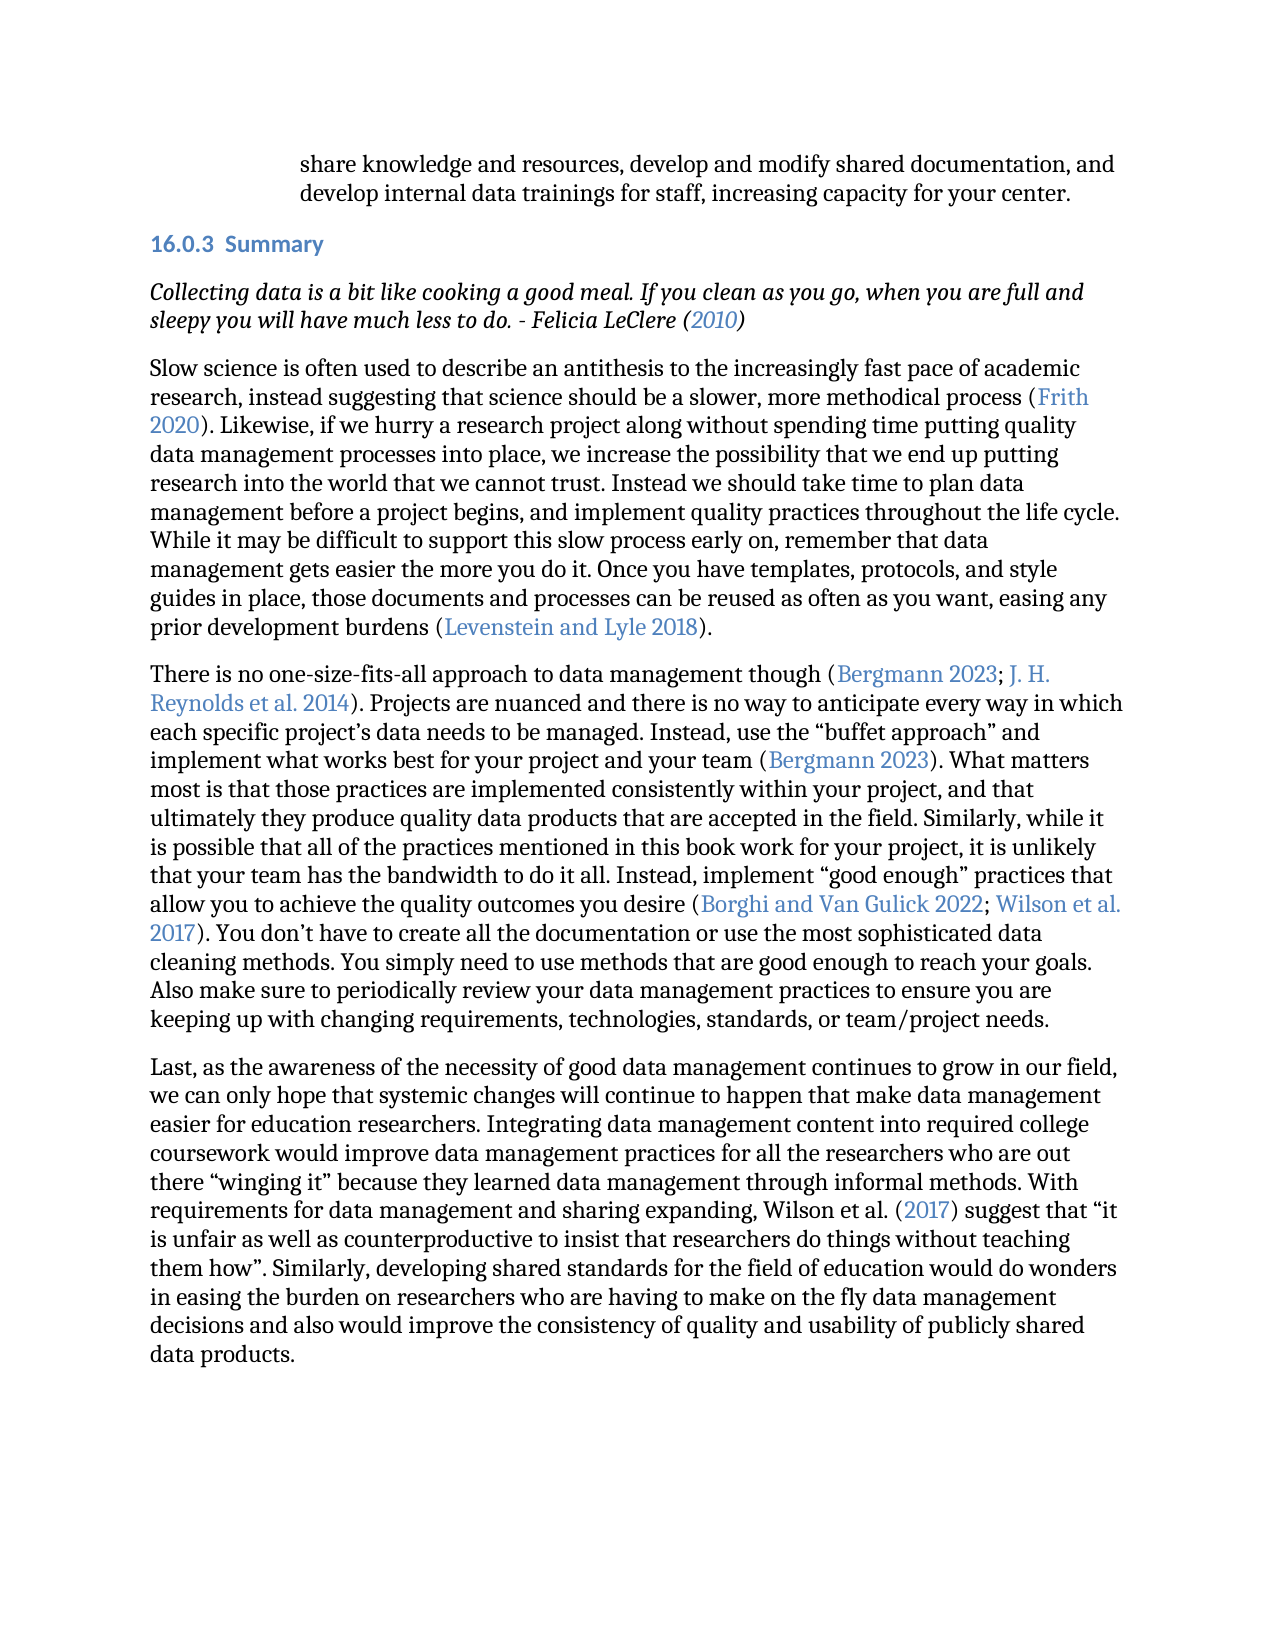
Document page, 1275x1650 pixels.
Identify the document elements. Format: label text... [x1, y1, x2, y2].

text Last, as the awareness of the necessity of good data management continues to grow in our field, we can only hope that systemic changes will continue to happen that make data management easier for education researchers. Integrating data management content into required college coursework would improve data management practices for all the researchers who are out there “winging it” because they learned data management through informal methods. With requirements for data management and sharing expanding, Wilson et al. (2017) suggest that “it is unfair as well as counterproductive to insist that researchers do things without teaching them how”. Similarly, developing shared standards for the field of education would do wonders in easing the burden on researchers who are having to make on the fly data management decisions and also would improve the consistency of quality and usability of publicly shared data products. [150, 1053, 1125, 1369]
text Slow science is often used to describe an antithesis to the increasingly fast pace of academic research, instead suggesting that science should be a slower, more methodical process (Frith 2020). Likewise, if we hurry a research project along without spending time putting quality data management processes into place, we increase the possibility that we end up putting research into the world that we cannot trust. Instead we should take time to plan data management before a project begins, and implement quality practices throughout the life cycle. While it may be difficult to support this slow process early on, remember that data management gets easier the more you do it. Once you have templates, protocols, and style guides in place, those documents and processes can be reused as often as you want, easing any prior development burdens (Levenstein and Lyle 2018). [150, 354, 1125, 641]
text Collecting data is a bit like cooking a good meal. If you clean as you go, when you are full and sleepy you will have much less to do. - Felicia LeClere (2010) [150, 278, 1125, 335]
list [250, 150, 1125, 207]
subtitle 16.0.3 Summary [150, 228, 1125, 259]
text There is no one-size-fits-all approach to data management though (Bergmann 2023; J. H. Reynolds et al. 2014). Projects are nuanced and there is no way to anticipate every way in which each specific project’s data needs to be managed. Instead, use the “buffet approach” and implement what works best for your project and your team (Bergmann 2023). What matters most is that those practices are implemented consistently within your project, and that ultimately they produce quality data products that are accepted in the field. Similarly, while it is possible that all of the practices mentioned in this book work for your project, it is unlikely that your team has the bandwidth to do it all. Instead, implement “good enough” practices that allow you to achieve the quality outcomes you desire (Borghi and Van Gulick 2022; Wilson et al. 2017). You don’t have to create all the documentation or use the most sophisticated data cleaning methods. You simply need to use methods that are good enough to reach your goals. Also make sure to periodically review your data management practices to ensure you are keeping up with changing requirements, technologies, standards, or team/project needs. [150, 660, 1125, 1034]
